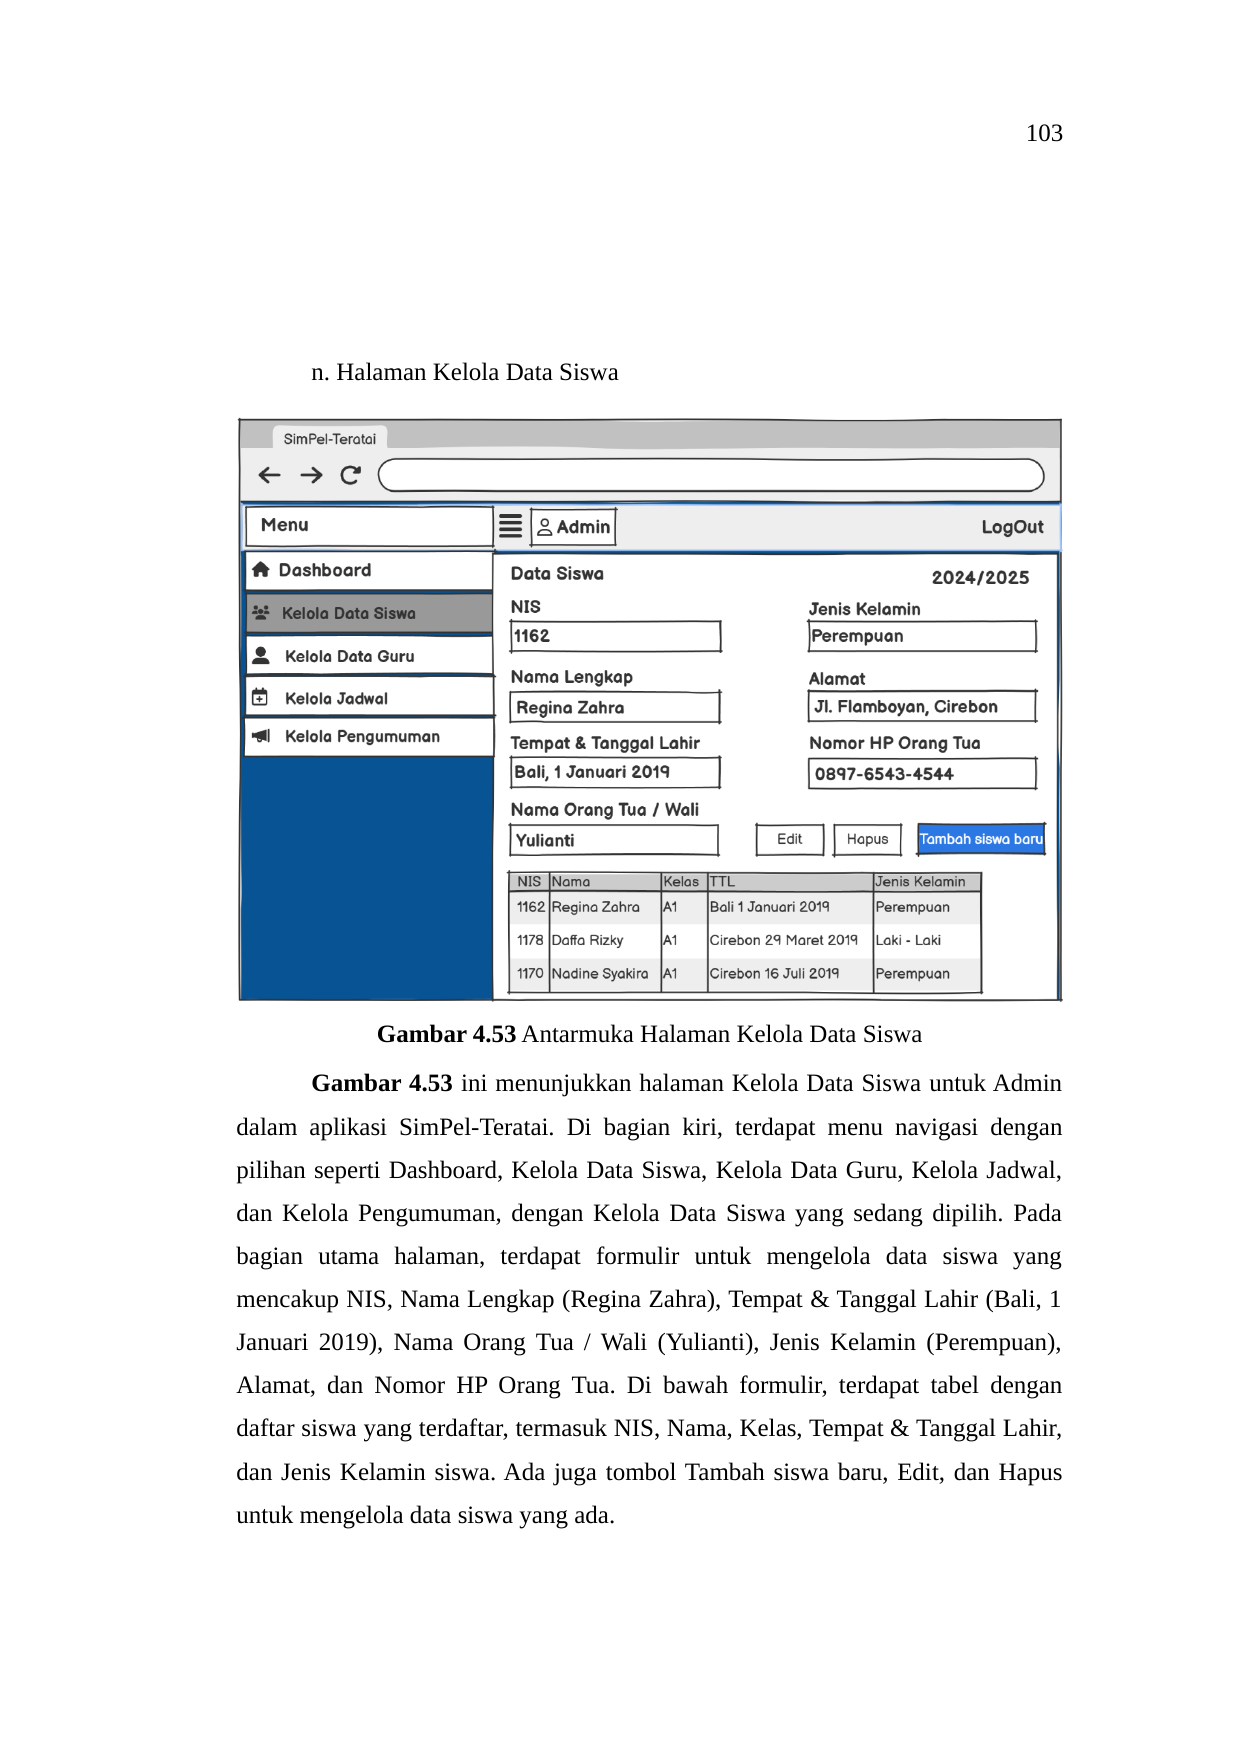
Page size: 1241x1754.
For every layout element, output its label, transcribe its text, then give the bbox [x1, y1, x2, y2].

text Gambar 4.53 Antarmuka Halaman Kelola Data Siswa [236, 1019, 1063, 1048]
picture [236, 417, 1063, 1003]
text Gambar 4.53 ini menunjukkan halaman Kelola Data Siswa untuk Admin dalam aplikasi SimPel-Teratai. Di bagian kiri, terdapat menu navigasi dengan pilihan seperti Dashboard, Kelola Data Siswa, Kelola Data Guru, Kelola Jadwal, dan Kelola Pengumuman, dengan Kelola Data Siswa yang sedang dipilih. Pada bagian utama halaman, terdapat formulir untuk mengelola data siswa yang mencakup NIS, Nama Lengkap (Regina Zahra), Tempat & Tanggal Lahir (Bali, 1 Januari 2019), Nama Orang Tua / Wali (Yulianti), Jenis Kelamin (Perempuan), Alamat, dan Nomor HP Orang Tua. Di bawah formulir, terdapat tabel dengan daftar siswa yang terdaftar, termasuk NIS, Nama, Kelas, Tempat & Tanggal Lahir, dan Jenis Kelamin siswa. Ada juga tombol Tambah siswa baru, Edit, dan Hapus untuk mengelola data siswa yang ada. [236, 1068, 1063, 1528]
list n. Halaman Kelola Data Siswa [311, 357, 1063, 386]
